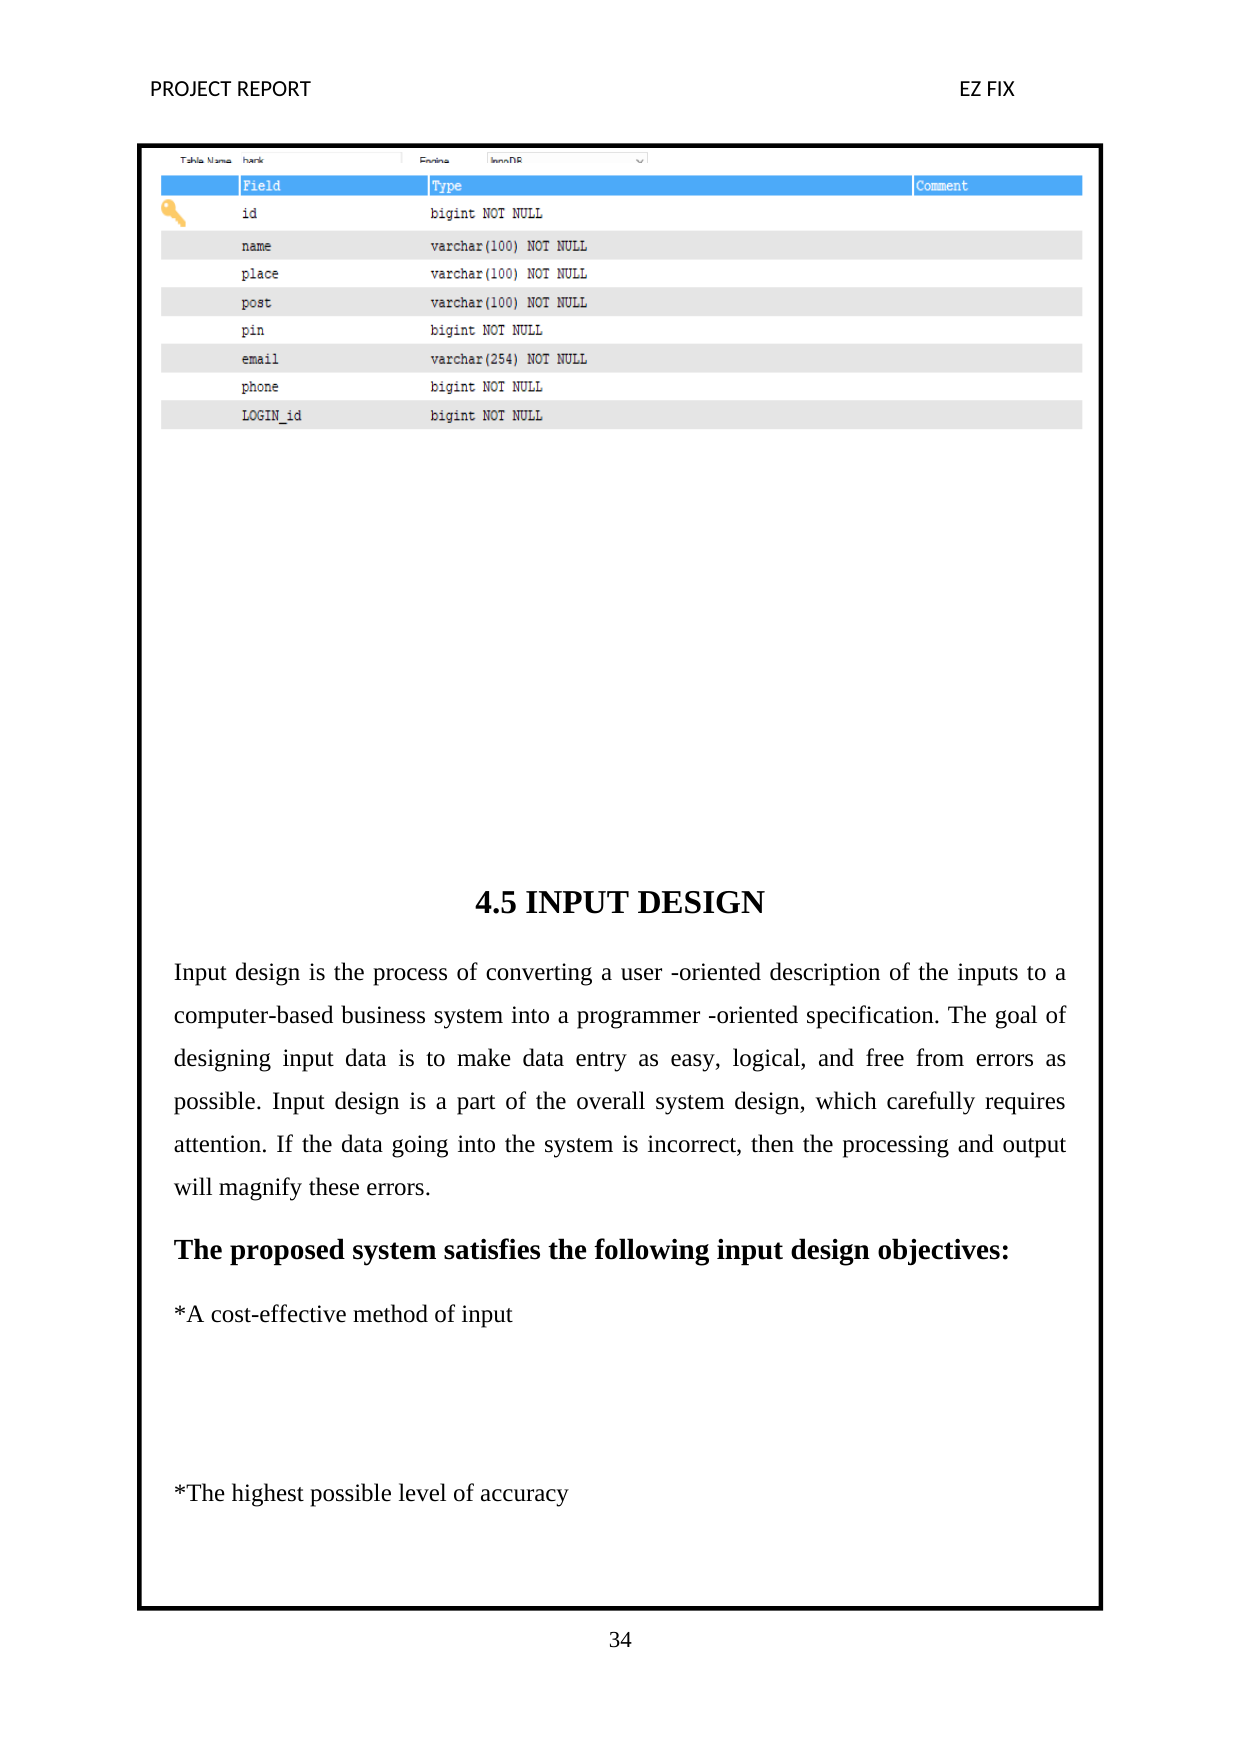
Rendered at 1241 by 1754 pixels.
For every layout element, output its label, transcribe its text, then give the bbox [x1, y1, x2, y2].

text Input design is the process of converting a user -oriented description of the inputs to a computer-based business system into a programmer -oriented specification. The goal of designing input data is to make data entry as easy, logical, and free from errors as possible. Input design is a part of the overall system design, which carefully requires attention. If the data going into the system is incorrect, then the processing and output will magnify these errors. [174, 957, 1067, 1201]
picture [158, 149, 1083, 438]
subtitle The proposed system satisfies the following input design objectives: [174, 1232, 1082, 1266]
text *The highest possible level of accuracy [174, 1478, 1082, 1507]
subtitle INPUT DESIGN [475, 883, 1082, 921]
text *A cost-effective method of input [174, 1299, 1082, 1328]
